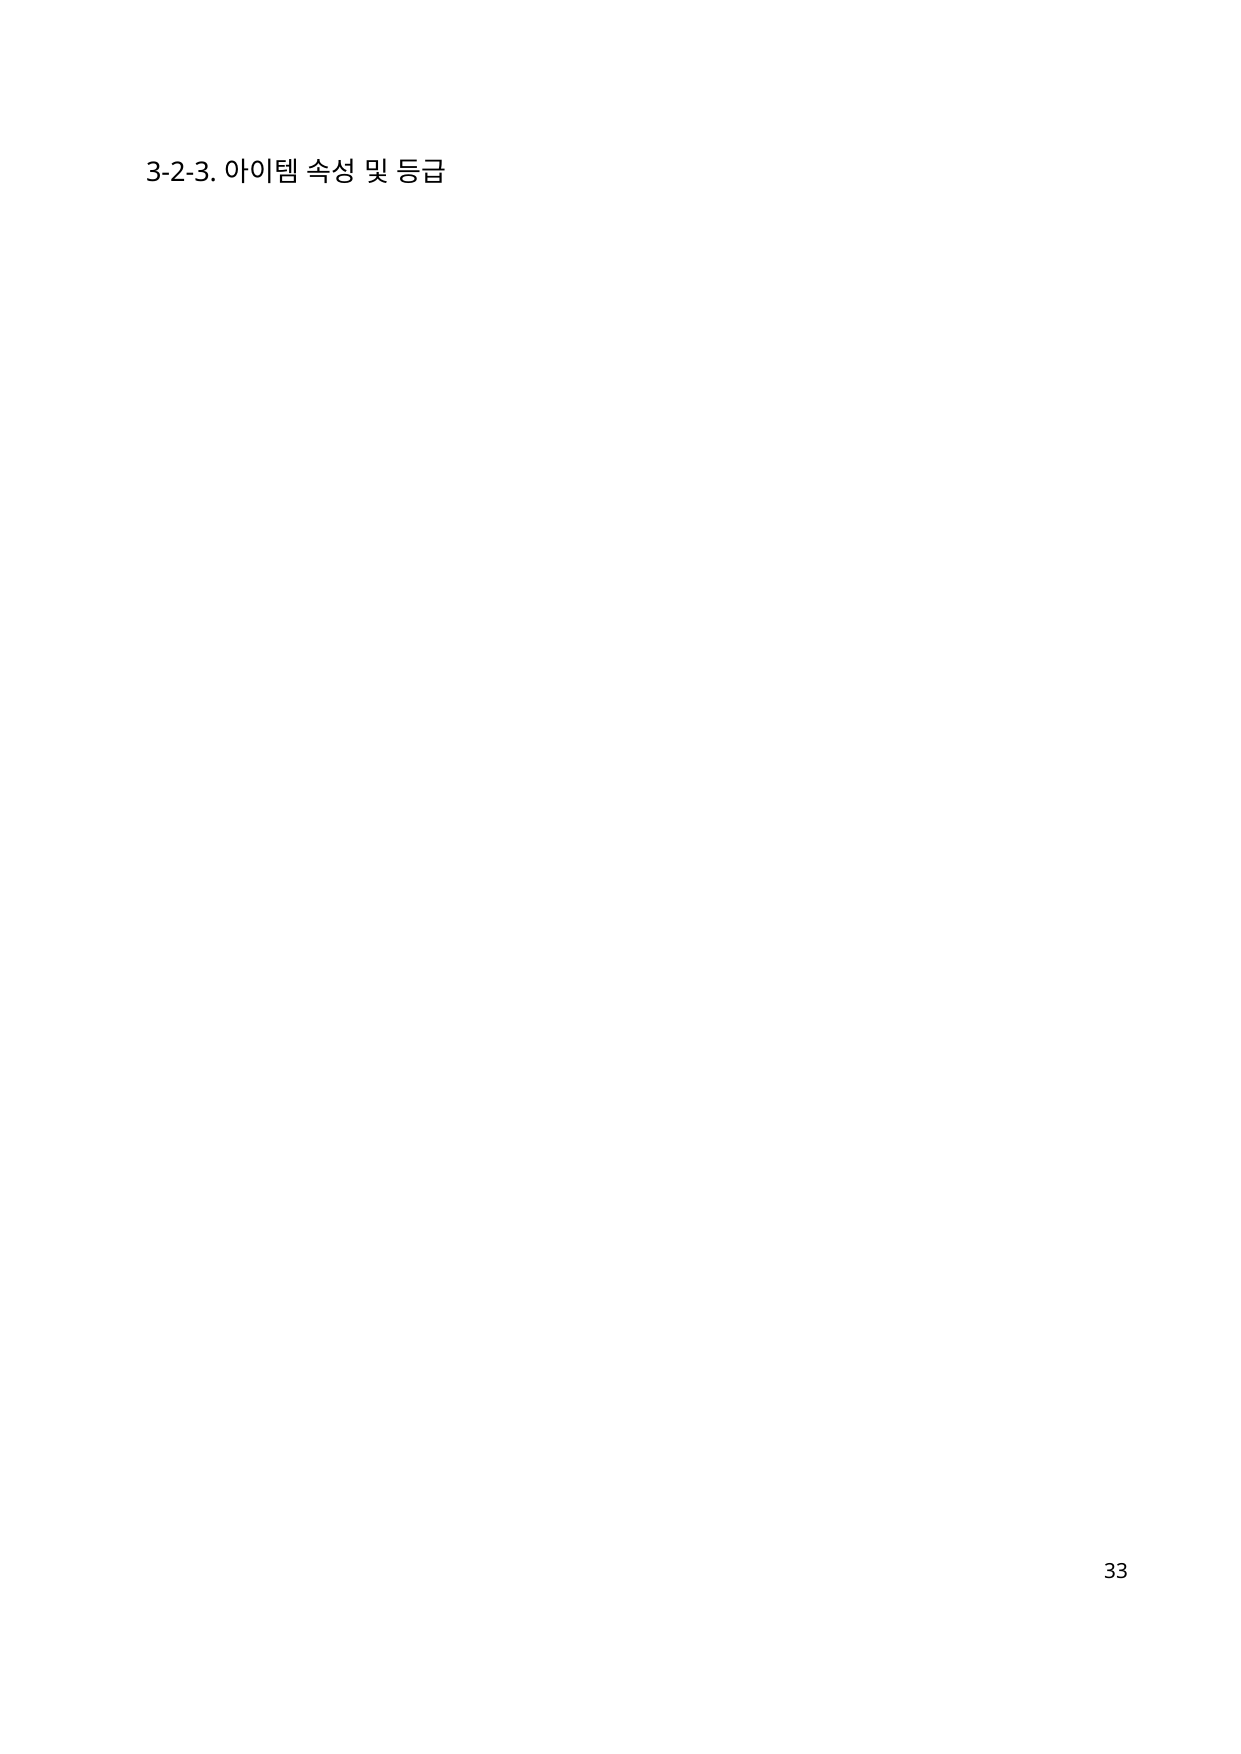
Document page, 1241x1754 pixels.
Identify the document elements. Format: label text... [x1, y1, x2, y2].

text 3-2-3. 아이템 속성 및 등급 [112, 150, 1107, 189]
